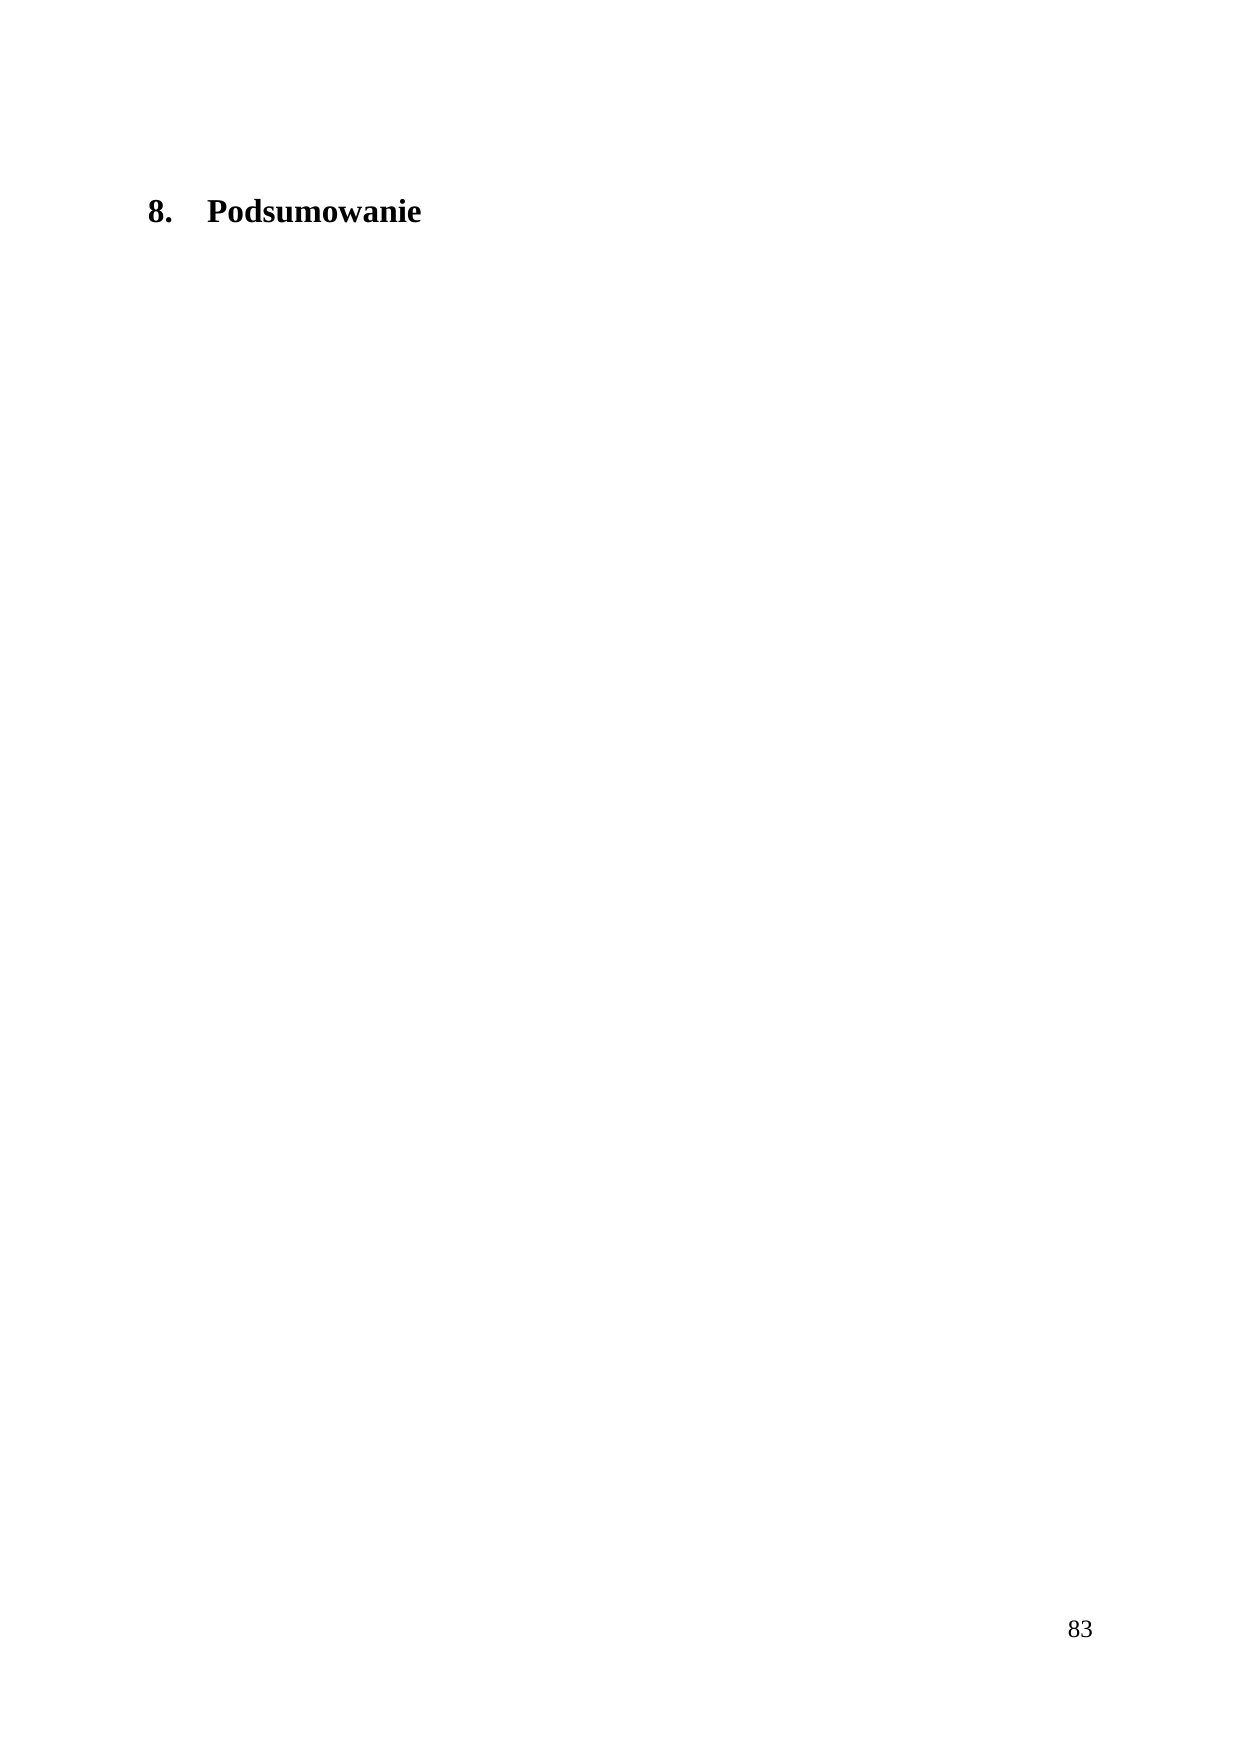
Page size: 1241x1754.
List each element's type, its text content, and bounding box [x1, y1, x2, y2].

subtitle Podsumowanie [148, 191, 1092, 229]
